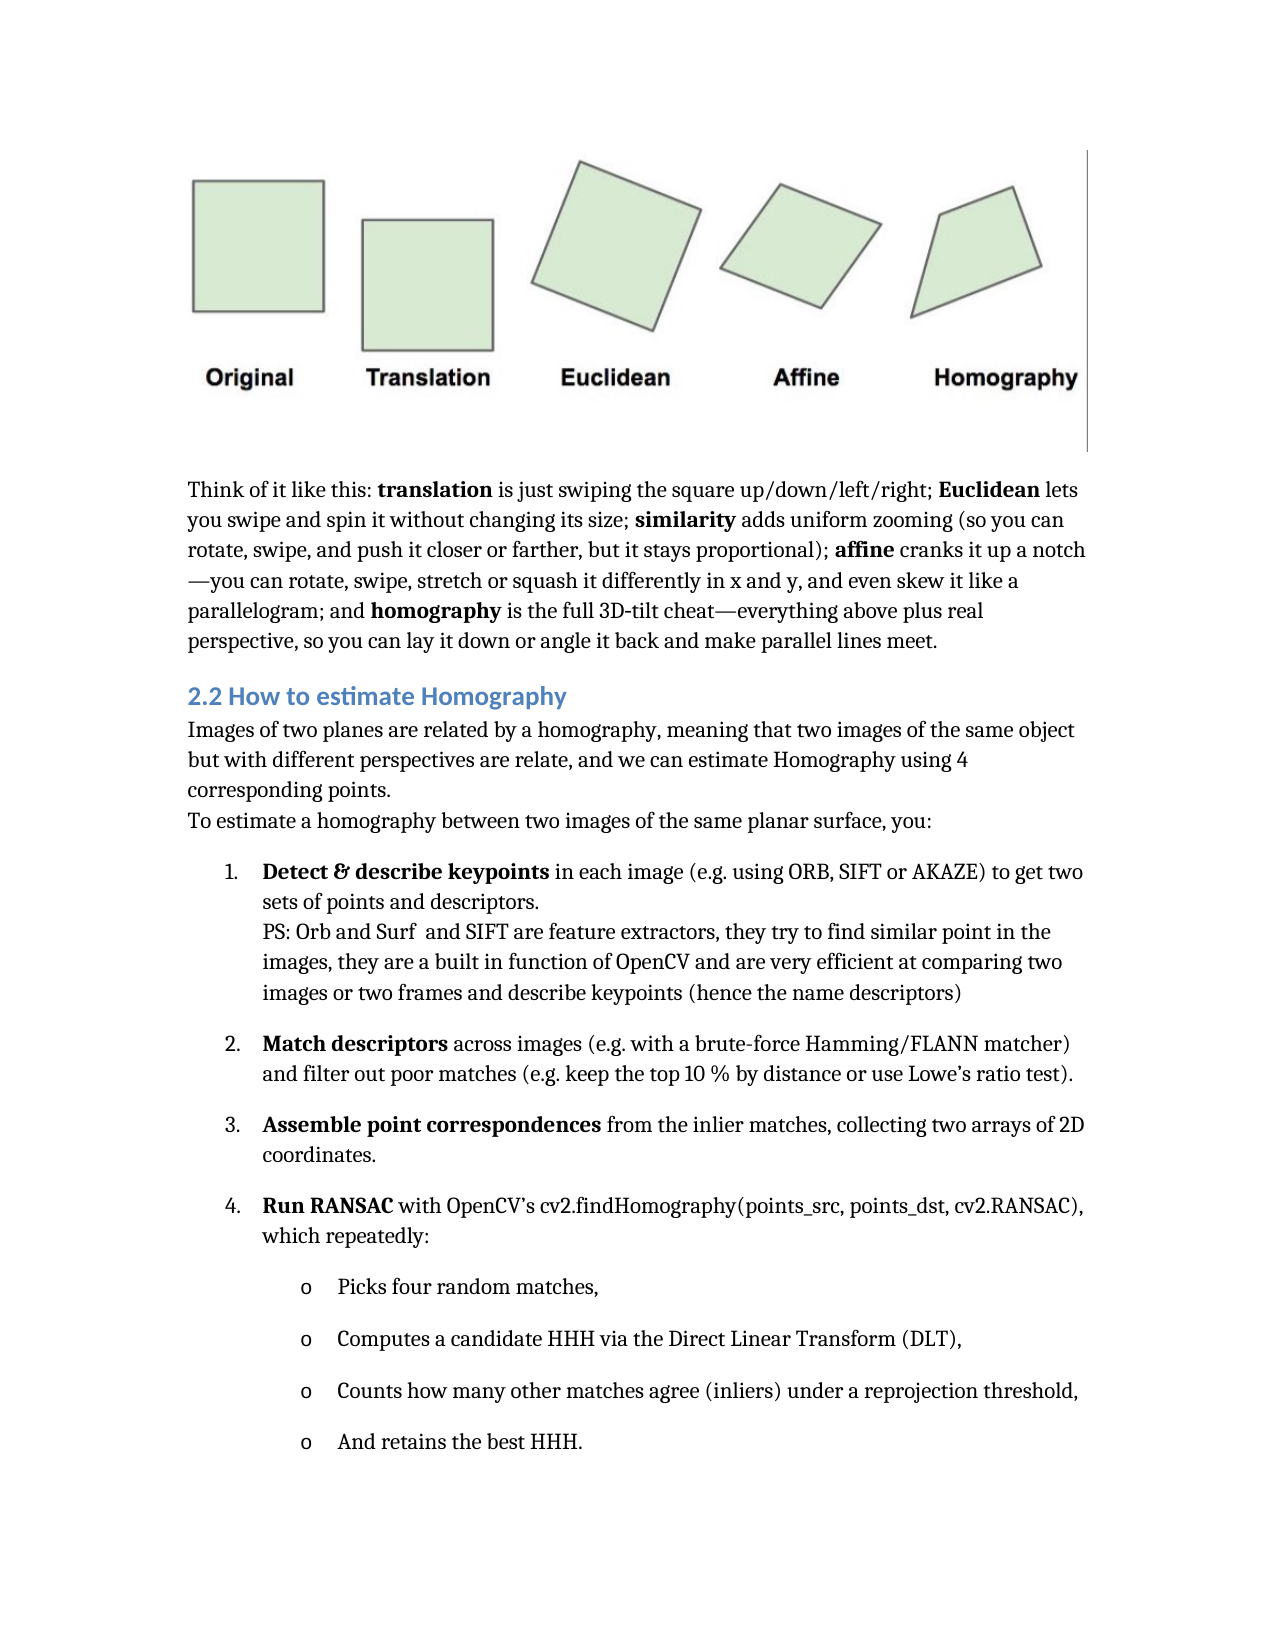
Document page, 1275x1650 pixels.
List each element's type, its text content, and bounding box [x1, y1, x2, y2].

list Picks four random matches, [300, 1274, 1087, 1301]
list Assemble point correspondences from the inlier matches, collecting two arrays of 2D coordinates. [225, 1112, 1087, 1168]
list And retains the best HHH. [300, 1429, 1087, 1456]
text Think of it like this: translation is just swiping the square up/down/left/right; Euclidean lets you swipe and spin it without changing its size; similarity adds uniform zooming (so you can rotate, swipe, and push it closer or farther, but it stays proportional); affine cranks it up a notch—you can rotate, swipe, stretch or squash it differently in x and y, and even skew it like a parallelogram; and homography is the full 3D‐tilt cheat—everything above plus real perspective, so you can lay it down or angle it back and make parallel lines meet. [187, 477, 1087, 654]
list Detect & describe keypoints in each image (e.g. using ORB, SIFT or AKAZE) to get two sets of points and descriptors. PS: Orb and Surf and SIFT are feature extractors, they try to find similar point in the images, they are a built in function of OpenCV and are very efficient at comparing two images or two frames and describe keypoints (hence the name descriptors) [225, 858, 1087, 1006]
text Images of two planes are related by a homography, meaning that two images of the same object but with different perspectives are relate, and we can estimate Homography using 4 corresponding points. To estimate a homography between two images of the same planar surface, you: [187, 717, 1087, 834]
list Counts how many other matches agree (inliers) under a reprojection threshold, [300, 1377, 1087, 1404]
list Run RANSAC with OpenCV’s cv2.findHomography(points_src, points_dst, cv2.RANSAC), which repeatedly: [225, 1193, 1087, 1249]
list Computes a candidate HHH via the Direct Linear Transform (DLT), [300, 1326, 1087, 1353]
subtitle 2.2 How to estimate Homography [187, 679, 1087, 712]
list Match descriptors across images (e.g. with a brute-force Hamming/FLANN matcher) and filter out poor matches (e.g. keep the top 10 % by distance or use Lowe’s ratio test). [225, 1030, 1087, 1087]
picture [187, 150, 1088, 452]
